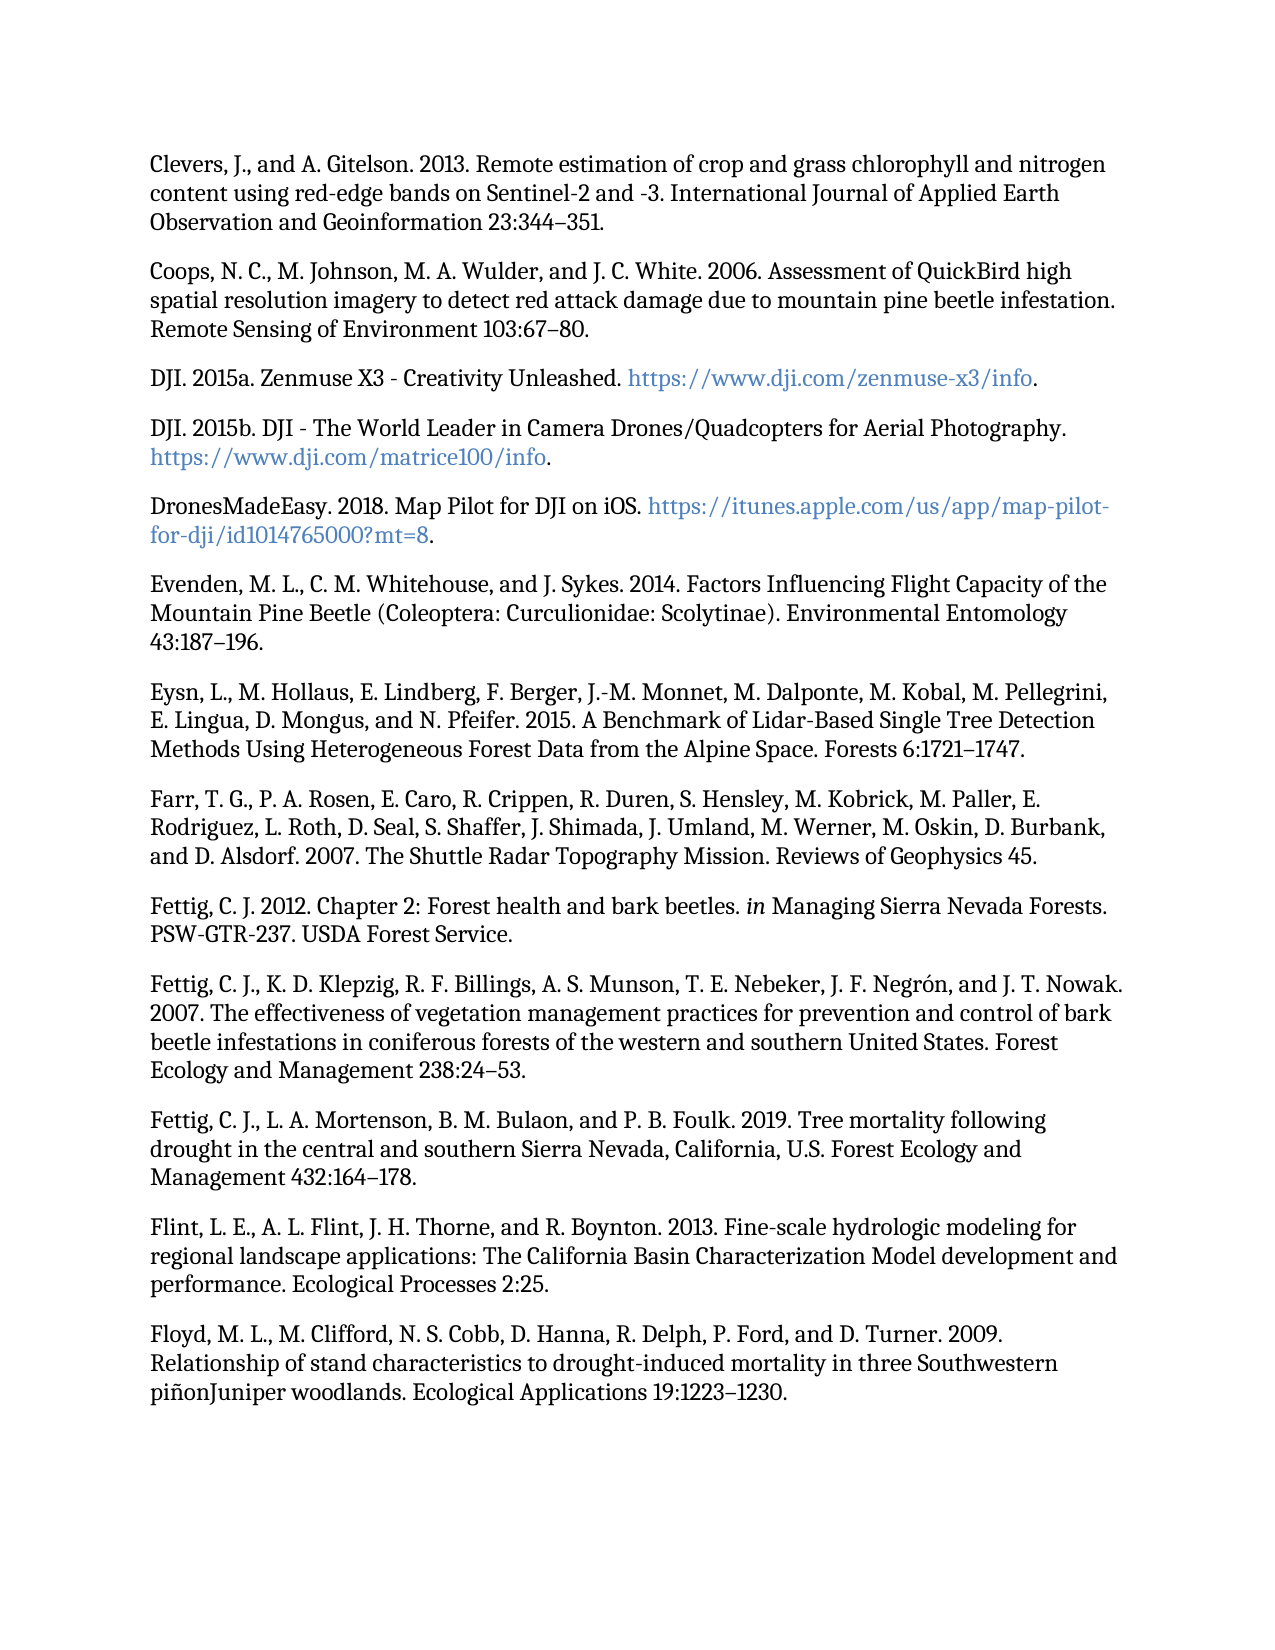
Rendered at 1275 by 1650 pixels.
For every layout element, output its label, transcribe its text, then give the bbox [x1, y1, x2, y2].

text Fettig, C. J., K. D. Klepzig, R. F. Billings, A. S. Munson, T. E. Nebeker, J. F. Negrón, and J. T. Nowak. 2007. The effectiveness of vegetation management practices for prevention and control of bark beetle infestations in coniferous forests of the western and southern United States. Forest Ecology and Management 238:24–53. [150, 970, 1125, 1085]
text Evenden, M. L., C. M. Whitehouse, and J. Sykes. 2014. Factors Influencing Flight Capacity of the Mountain Pine Beetle (Coleoptera: Curculionidae: Scolytinae). Environmental Entomology 43:187–196. [150, 570, 1125, 657]
text Eysn, L., M. Hollaus, E. Lindberg, F. Berger, J.-M. Monnet, M. Dalponte, M. Kobal, M. Pellegrini, E. Lingua, D. Mongus, and N. Pfeifer. 2015. A Benchmark of Lidar-Based Single Tree Detection Methods Using Heterogeneous Forest Data from the Alpine Space. Forests 6:1721–1747. [150, 677, 1125, 764]
text DJI. 2015b. DJI - The World Leader in Camera Drones/Quadcopters for Aerial Photography. https://www.dji.com/matrice100/info. [150, 414, 1125, 471]
text Fettig, C. J., L. A. Mortenson, B. M. Bulaon, and P. B. Foulk. 2019. Tree mortality following drought in the central and southern Sierra Nevada, California, U.S. Forest Ecology and Management 432:164–178. [150, 1106, 1125, 1192]
text Fettig, C. J. 2012. Chapter 2: Forest health and bark beetles. in Managing Sierra Nevada Forests. PSW-GTR-237. USDA Forest Service. [150, 892, 1125, 949]
text DronesMadeEasy. 2018. ‎Map Pilot for DJI on iOS. https://itunes.apple.com/us/app/map-pilot-for-dji/id1014765000?mt=8. [150, 492, 1125, 549]
text Coops, N. C., M. Johnson, M. A. Wulder, and J. C. White. 2006. Assessment of QuickBird high spatial resolution imagery to detect red attack damage due to mountain pine beetle infestation. Remote Sensing of Environment 103:67–80. [150, 257, 1125, 343]
text Farr, T. G., P. A. Rosen, E. Caro, R. Crippen, R. Duren, S. Hensley, M. Kobrick, M. Paller, E. Rodriguez, L. Roth, D. Seal, S. Shaffer, J. Shimada, J. Umland, M. Werner, M. Oskin, D. Burbank, and D. Alsdorf. 2007. The Shuttle Radar Topography Mission. Reviews of Geophysics 45. [150, 784, 1125, 871]
text Floyd, M. L., M. Clifford, N. S. Cobb, D. Hanna, R. Delph, P. Ford, and D. Turner. 2009. Relationship of stand characteristics to drought-induced mortality in three Southwestern piñonJuniper woodlands. Ecological Applications 19:1223–1230. [150, 1320, 1125, 1406]
text Clevers, J., and A. Gitelson. 2013. Remote estimation of crop and grass chlorophyll and nitrogen content using red-edge bands on Sentinel-2 and -3. International Journal of Applied Earth Observation and Geoinformation 23:344–351. [150, 150, 1125, 236]
text DJI. 2015a. Zenmuse X3 - Creativity Unleashed. https://www.dji.com/zenmuse-x3/info. [150, 364, 1125, 393]
text Flint, L. E., A. L. Flint, J. H. Thorne, and R. Boynton. 2013. Fine-scale hydrologic modeling for regional landscape applications: The California Basin Characterization Model development and performance. Ecological Processes 2:25. [150, 1213, 1125, 1299]
